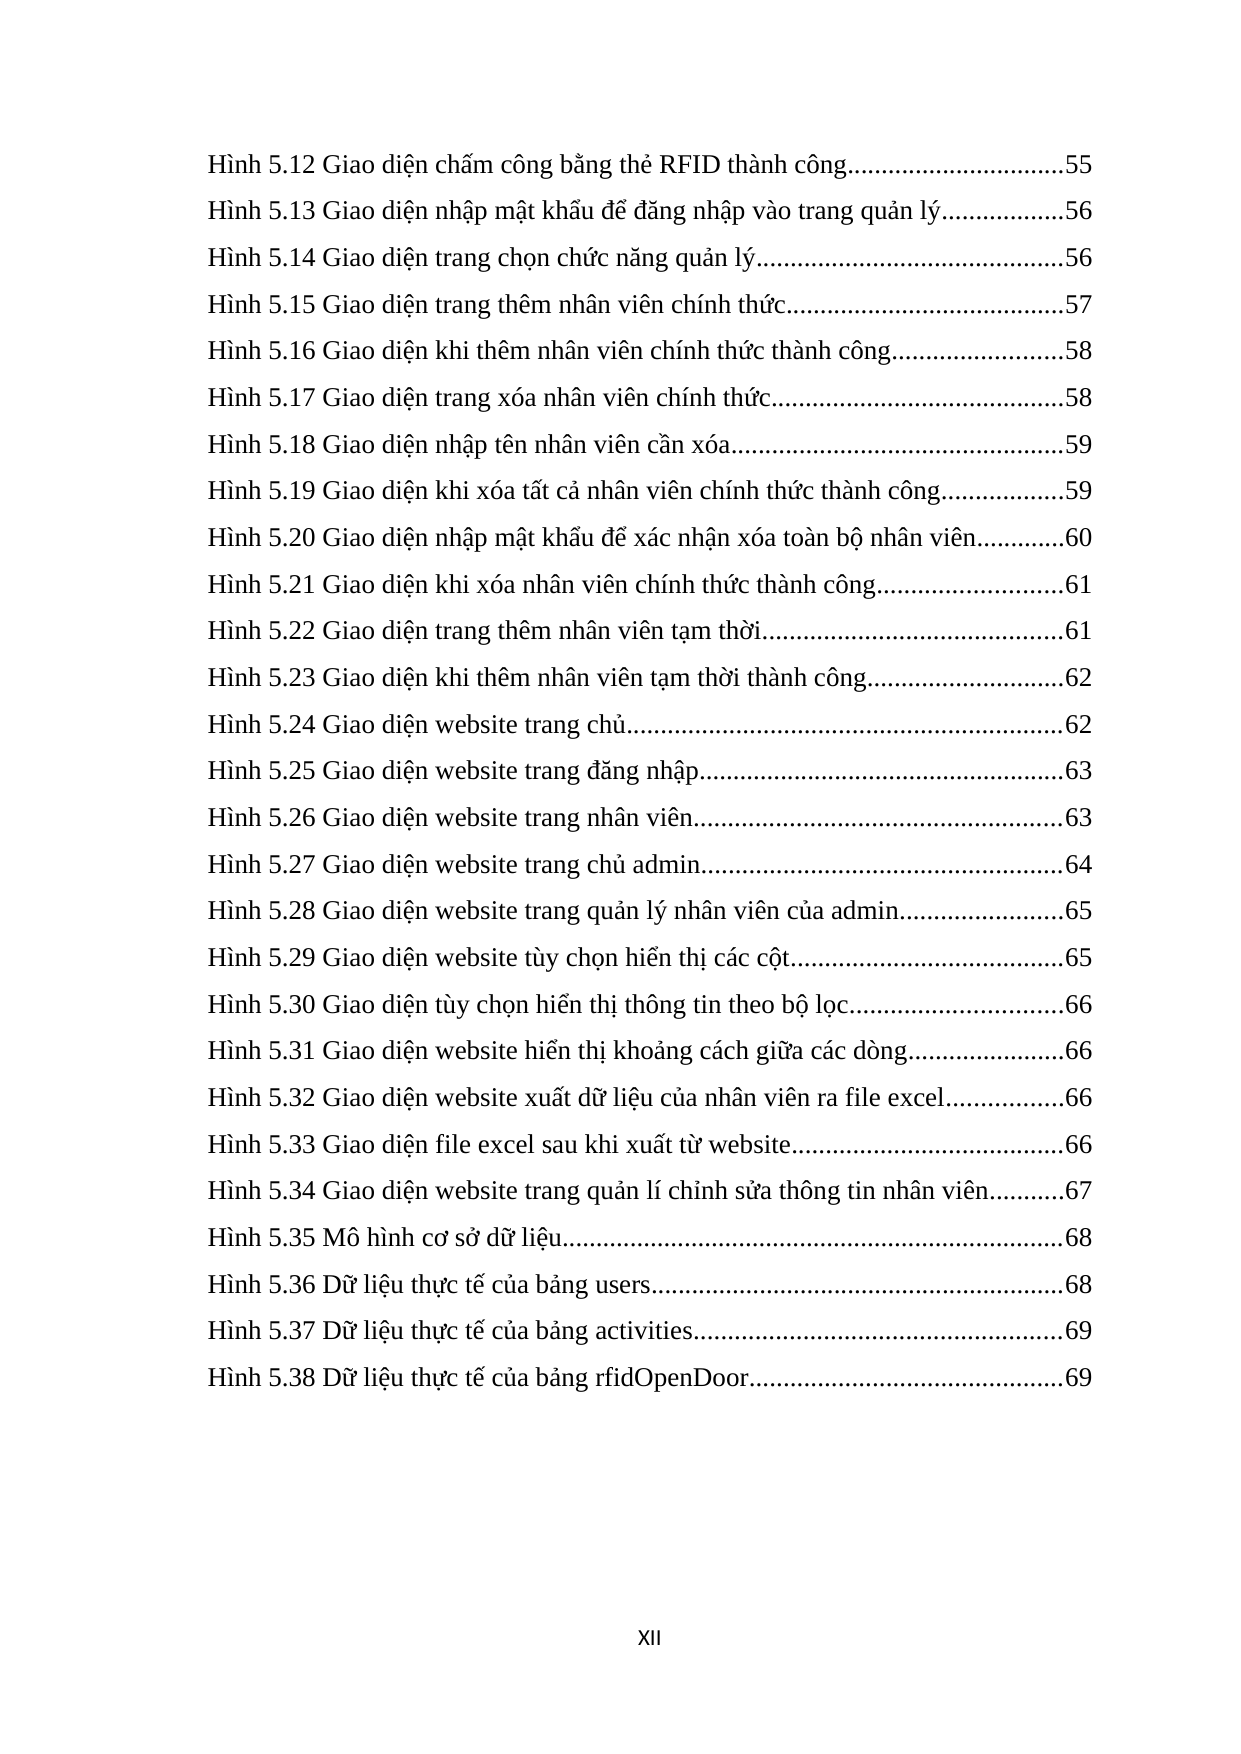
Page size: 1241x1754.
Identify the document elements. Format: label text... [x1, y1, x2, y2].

text Hình 5.31 Giao diện website hiển thị khoảng cách giữa các dòng 66 [207, 1034, 1092, 1066]
text Hình 5.17 Giao diện trang xóa nhân viên chính thức 58 [207, 381, 1092, 412]
text Hình 5.34 Giao diện website trang quản lí chỉnh sửa thông tin nhân viên 67 [207, 1174, 1092, 1206]
text Hình 5.20 Giao diện nhập mật khẩu để xác nhận xóa toàn bộ nhân viên 60 [207, 521, 1092, 552]
text Hình 5.35 Mô hình cơ sở dữ liệu 68 [207, 1221, 1092, 1252]
text Hình 5.25 Giao diện website trang đăng nhập 63 [207, 754, 1092, 786]
text Hình 5.21 Giao diện khi xóa nhân viên chính thức thành công 61 [207, 568, 1092, 599]
text Hình 5.36 Dữ liệu thực tế của bảng users 68 [207, 1268, 1092, 1299]
text Hình 5.32 Giao diện website xuất dữ liệu của nhân viên ra file excel 66 [207, 1081, 1092, 1112]
text Hình 5.37 Dữ liệu thực tế của bảng activities 69 [207, 1314, 1092, 1346]
text Hình 5.28 Giao diện website trang quản lý nhân viên của admin 65 [207, 894, 1092, 926]
text Hình 5.13 Giao diện nhập mật khẩu để đăng nhập vào trang quản lý 56 [207, 194, 1092, 226]
text Hình 5.30 Giao diện tùy chọn hiển thị thông tin theo bộ lọc 66 [207, 988, 1092, 1019]
text Hình 5.18 Giao diện nhập tên nhân viên cần xóa 59 [207, 428, 1092, 459]
text Hình 5.16 Giao diện khi thêm nhân viên chính thức thành công 58 [207, 334, 1092, 366]
text Hình 5.23 Giao diện khi thêm nhân viên tạm thời thành công 62 [207, 661, 1092, 692]
text Hình 5.29 Giao diện website tùy chọn hiển thị các cột 65 [207, 941, 1092, 972]
text Hình 5.24 Giao diện website trang chủ 62 [207, 708, 1092, 739]
text Hình 5.15 Giao diện trang thêm nhân viên chính thức 57 [207, 288, 1092, 319]
text Hình 5.27 Giao diện website trang chủ admin 64 [207, 848, 1092, 879]
text Hình 5.38 Dữ liệu thực tế của bảng rfidOpenDoor 69 [207, 1361, 1092, 1392]
text Hình 5.19 Giao diện khi xóa tất cả nhân viên chính thức thành công 59 [207, 474, 1092, 506]
text Hình 5.33 Giao diện file excel sau khi xuất từ website 66 [207, 1128, 1092, 1159]
text Hình 5.26 Giao diện website trang nhân viên 63 [207, 801, 1092, 832]
text Hình 5.12 Giao diện chấm công bằng thẻ RFID thành công 55 [207, 148, 1092, 179]
text Hình 5.14 Giao diện trang chọn chức năng quản lý 56 [207, 241, 1092, 272]
text Hình 5.22 Giao diện trang thêm nhân viên tạm thời 61 [207, 614, 1092, 646]
